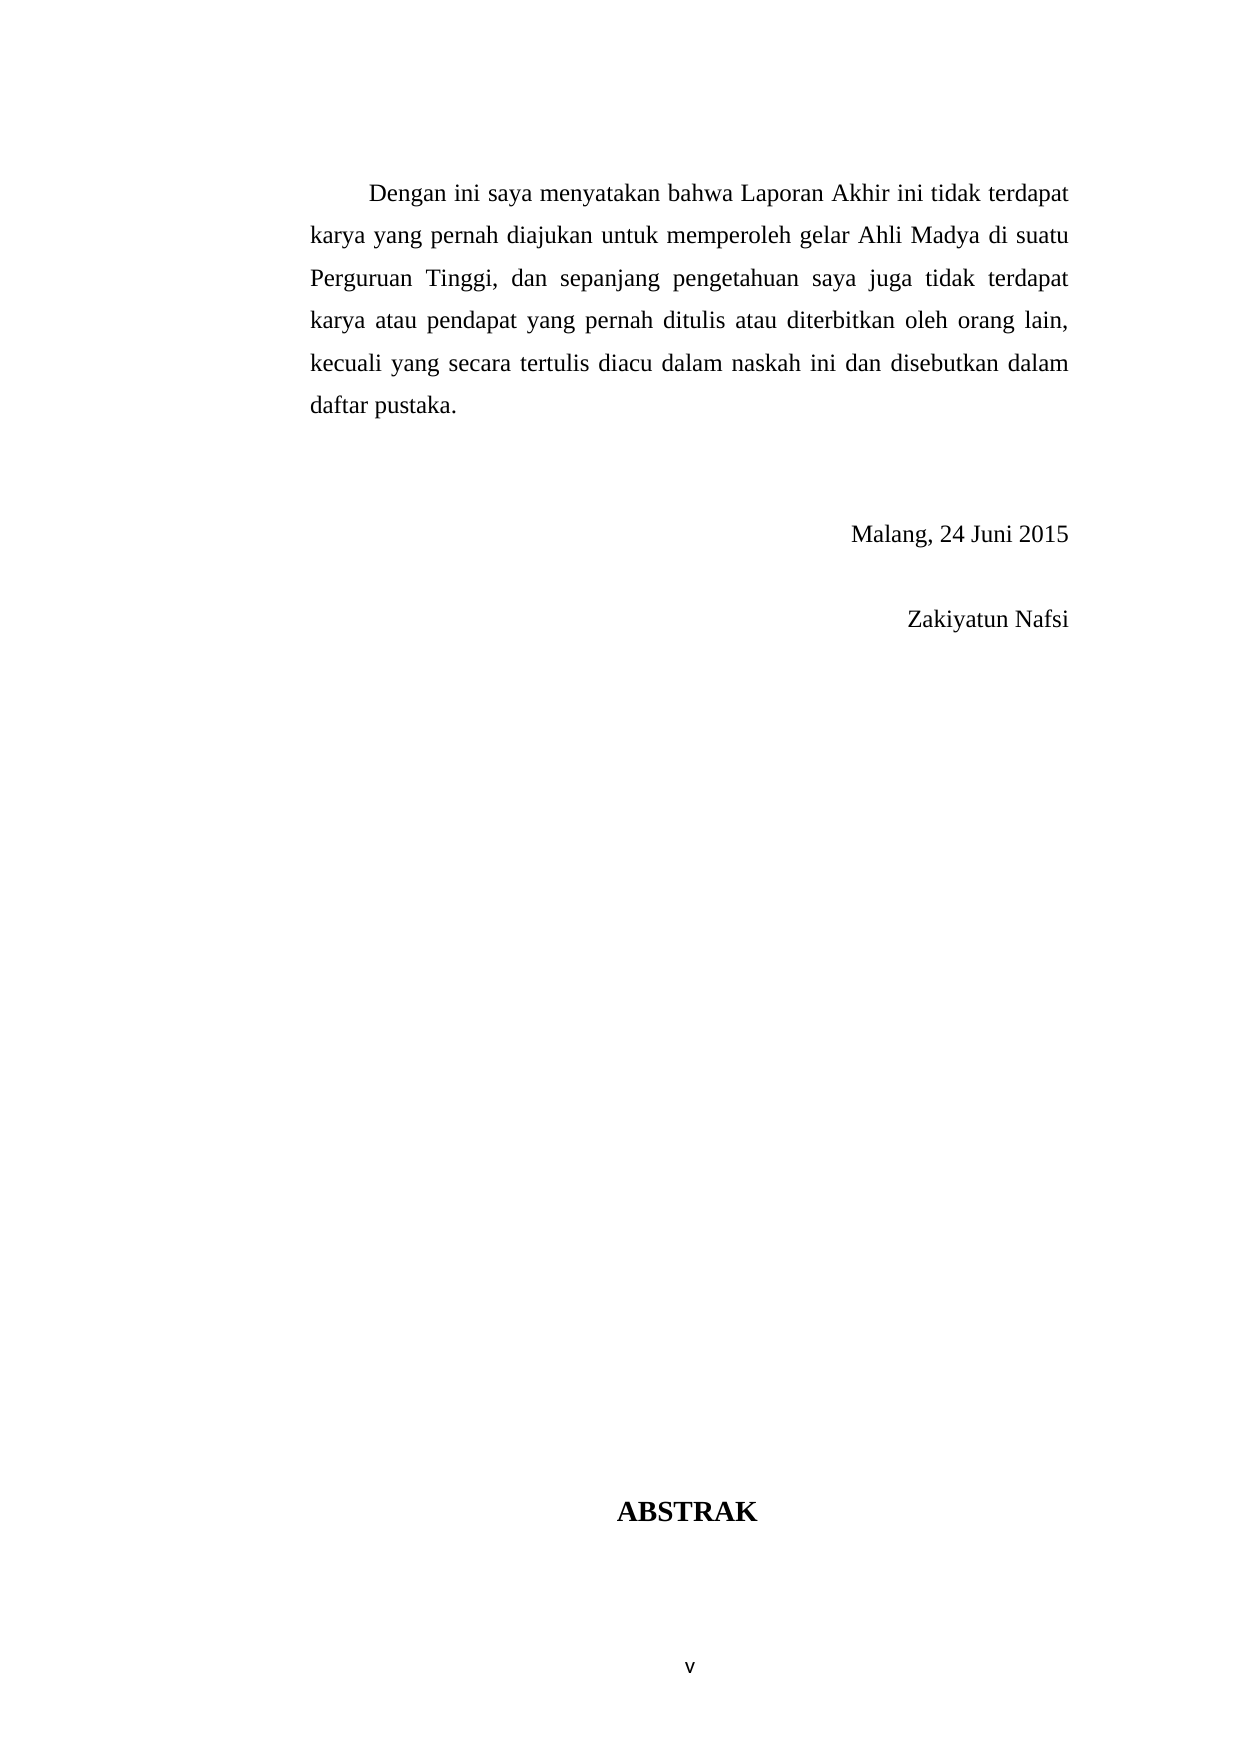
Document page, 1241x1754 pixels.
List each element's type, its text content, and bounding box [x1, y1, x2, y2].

text Malang, 24 Juni 2015 [311, 519, 1069, 548]
text Dengan ini saya menyatakan bahwa Laporan Akhir ini tidak terdapat karya yang pernah diajukan untuk memperoleh gelar Ahli Madya di suatu Perguruan Tinggi, dan sepanjang pengetahuan saya juga tidak terdapat karya atau pendapat yang pernah ditulis atau diterbitkan oleh orang lain, kecuali yang secara tertulis diacu dalam naskah ini dan disebutkan dalam daftar pustaka. [310, 178, 1069, 419]
subtitle ABSTRAK [311, 1494, 1063, 1527]
text Zakiyatun Nafsi [311, 604, 1069, 633]
